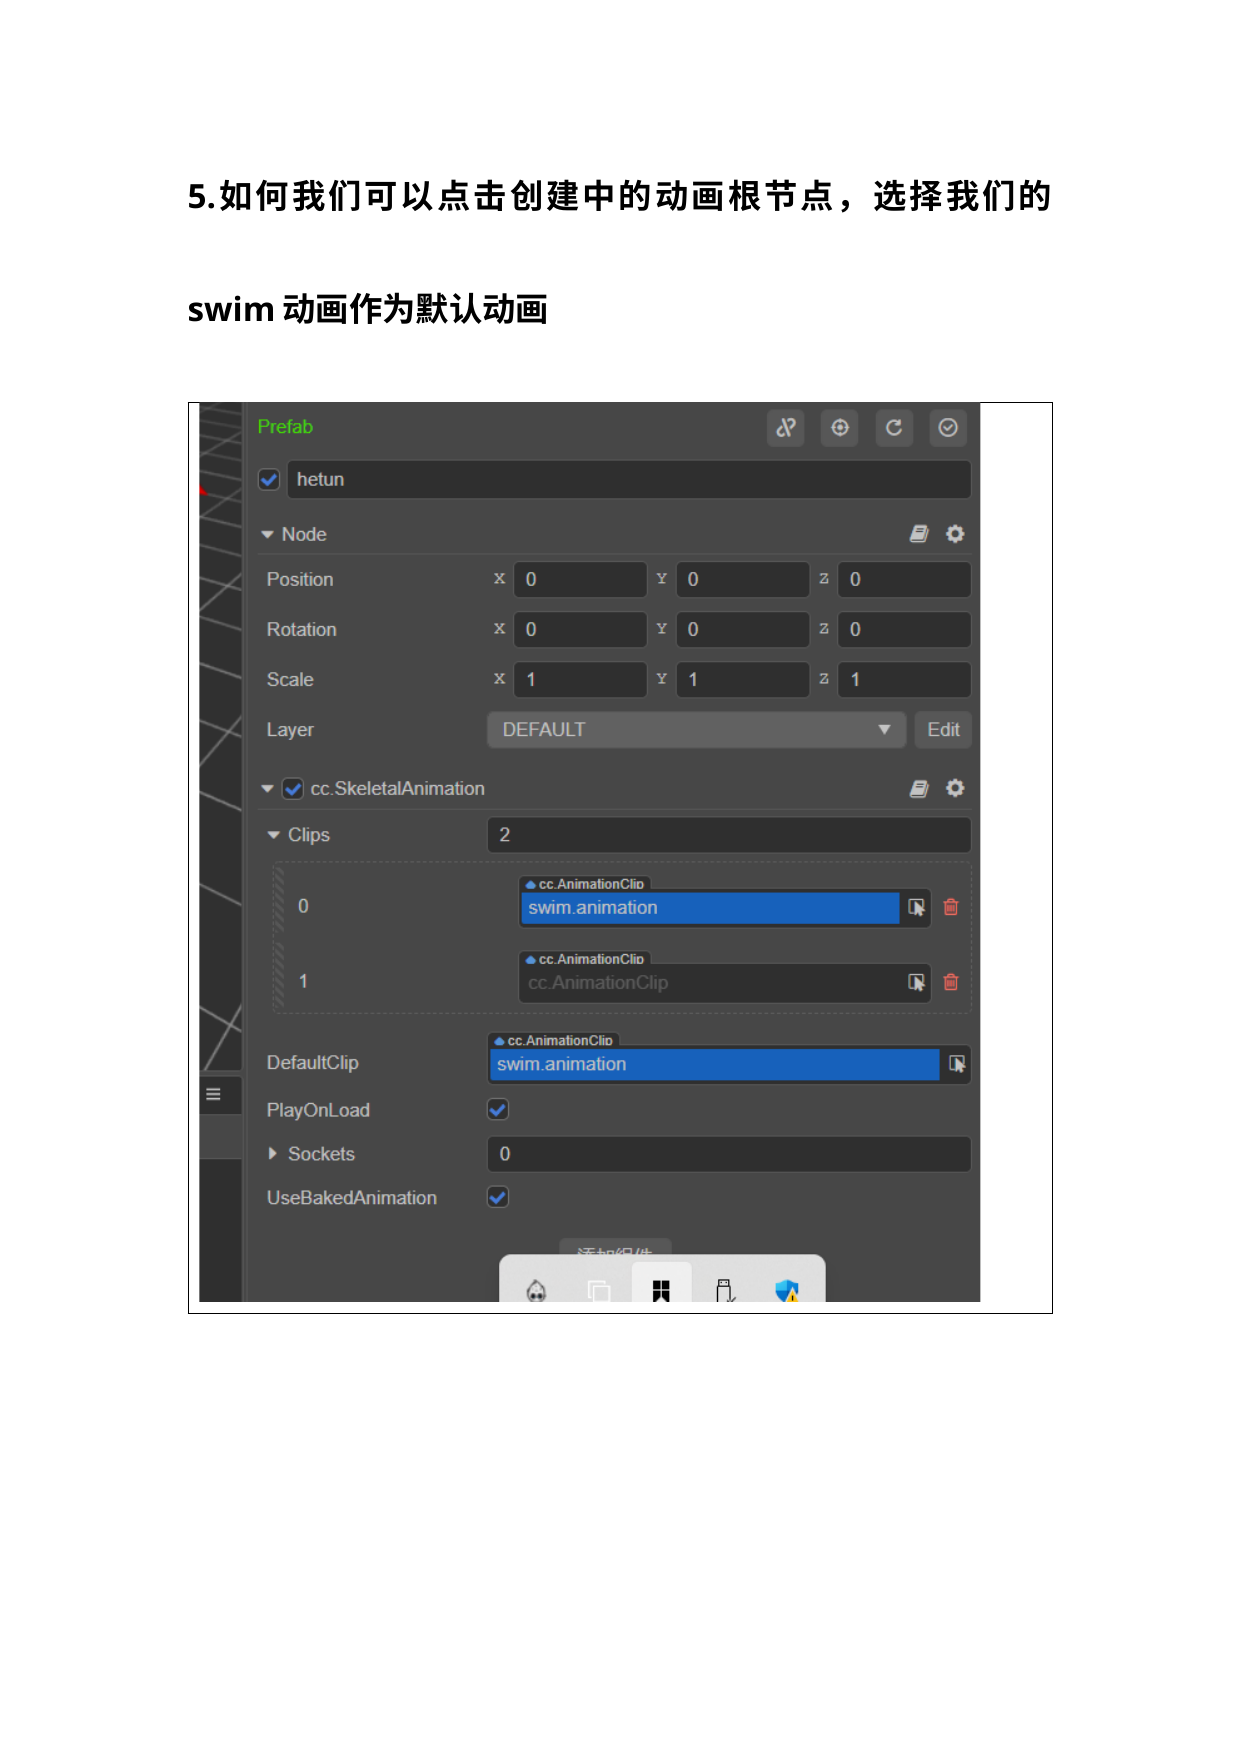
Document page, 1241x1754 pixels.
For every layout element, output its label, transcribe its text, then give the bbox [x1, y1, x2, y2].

subtitle 5.如何我们可以点击创建中的动画根节点，选择我们的swim动画作为默认动画 [187, 162, 1053, 339]
table_header [189, 403, 1052, 1313]
picture [199, 402, 981, 1302]
